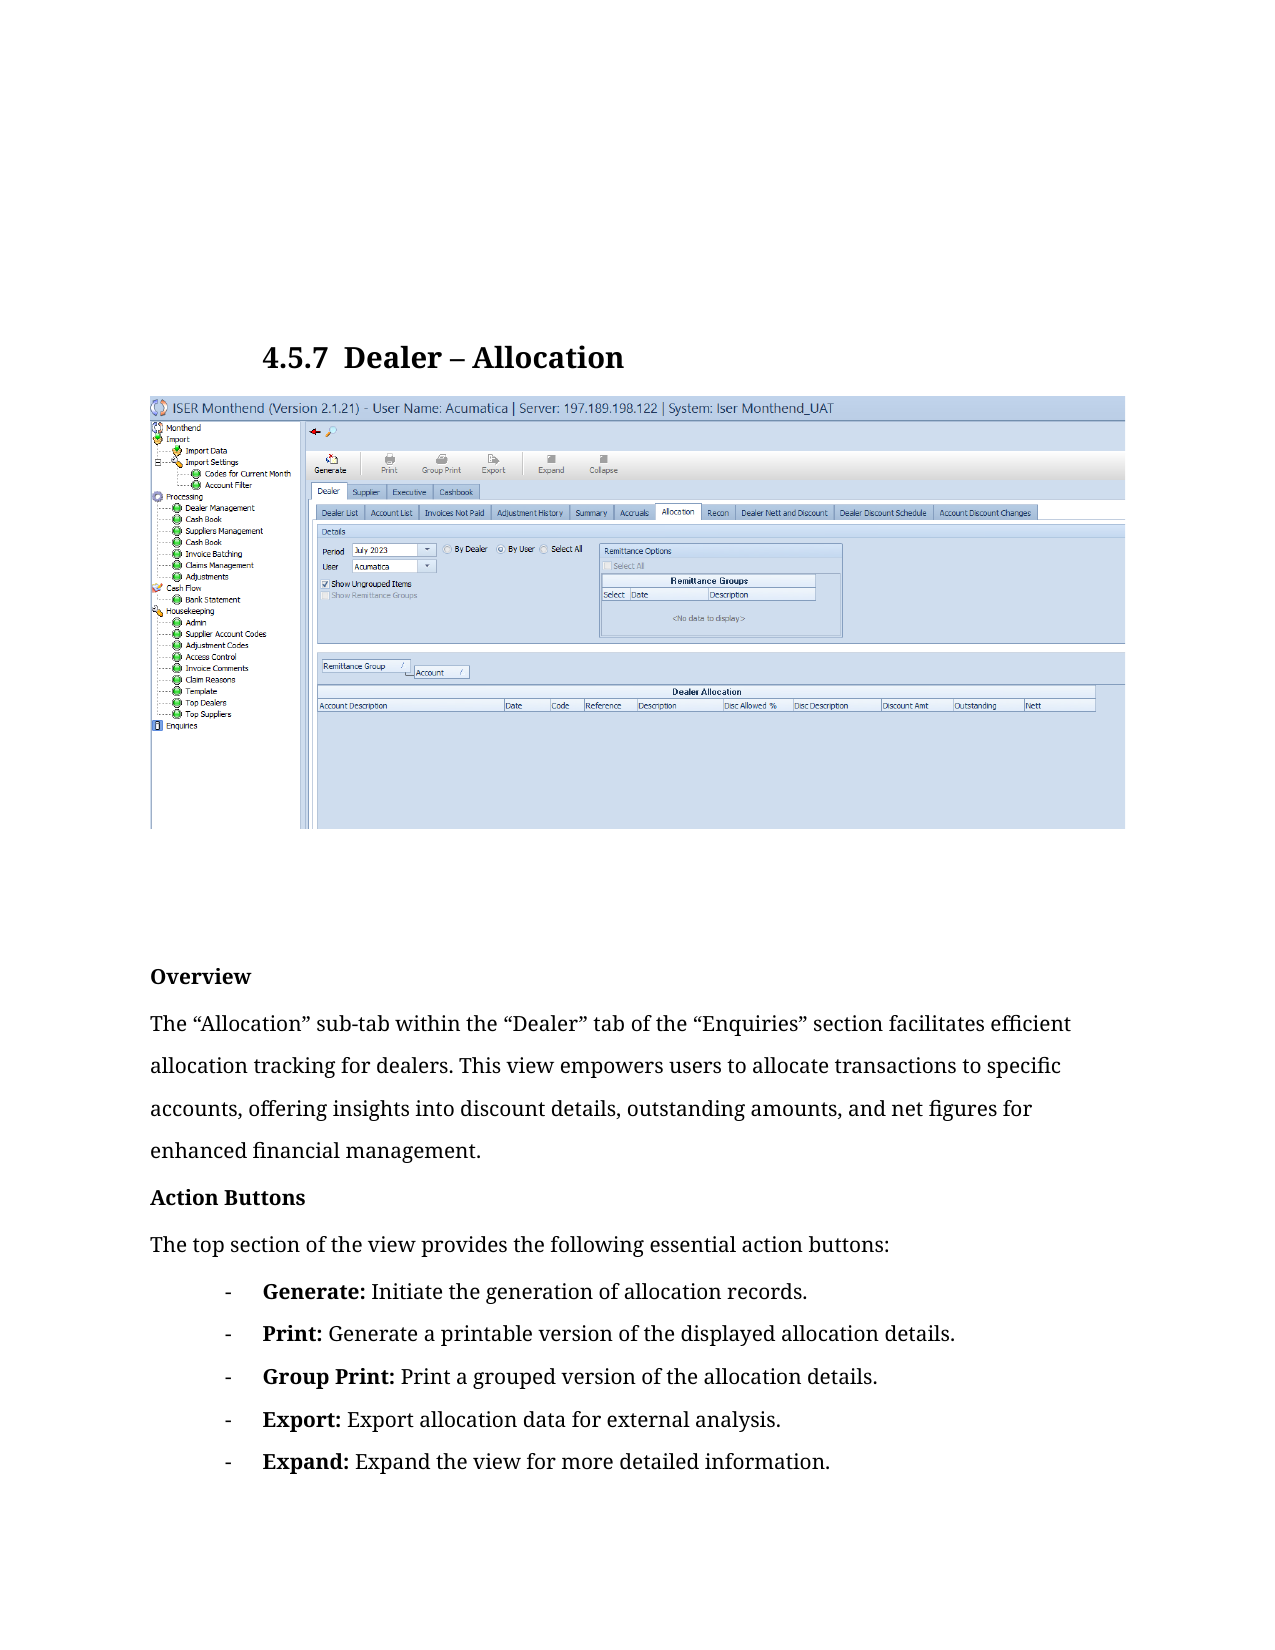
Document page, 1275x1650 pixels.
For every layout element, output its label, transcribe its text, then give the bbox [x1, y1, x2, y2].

text Overview [150, 962, 1125, 990]
picture [150, 396, 1125, 829]
list Export: Export allocation data for external analysis. [225, 1405, 1125, 1433]
subtitle Dealer – Allocation [262, 337, 1125, 377]
list Group Print: Print a grouped version of the allocation details. [225, 1362, 1125, 1391]
list Generate: Initiate the generation of allocation records. [225, 1277, 1125, 1305]
list Expand: Expand the view for more detailed information. [225, 1447, 1125, 1476]
text Action Buttons [150, 1183, 1125, 1212]
text The “Allocation” sub-tab within the “Dealer” tab of the “Enquiries” section facilitates efficient allocation tracking for dealers. This view empowers users to allocate transactions to specific accounts, offering insights into discount details, outstanding amounts, and net figures for enhanced financial management. [150, 1009, 1125, 1165]
text The top section of the view provides the following essential action buttons: [150, 1230, 1125, 1258]
list Print: Generate a printable version of the displayed allocation details. [225, 1319, 1125, 1348]
